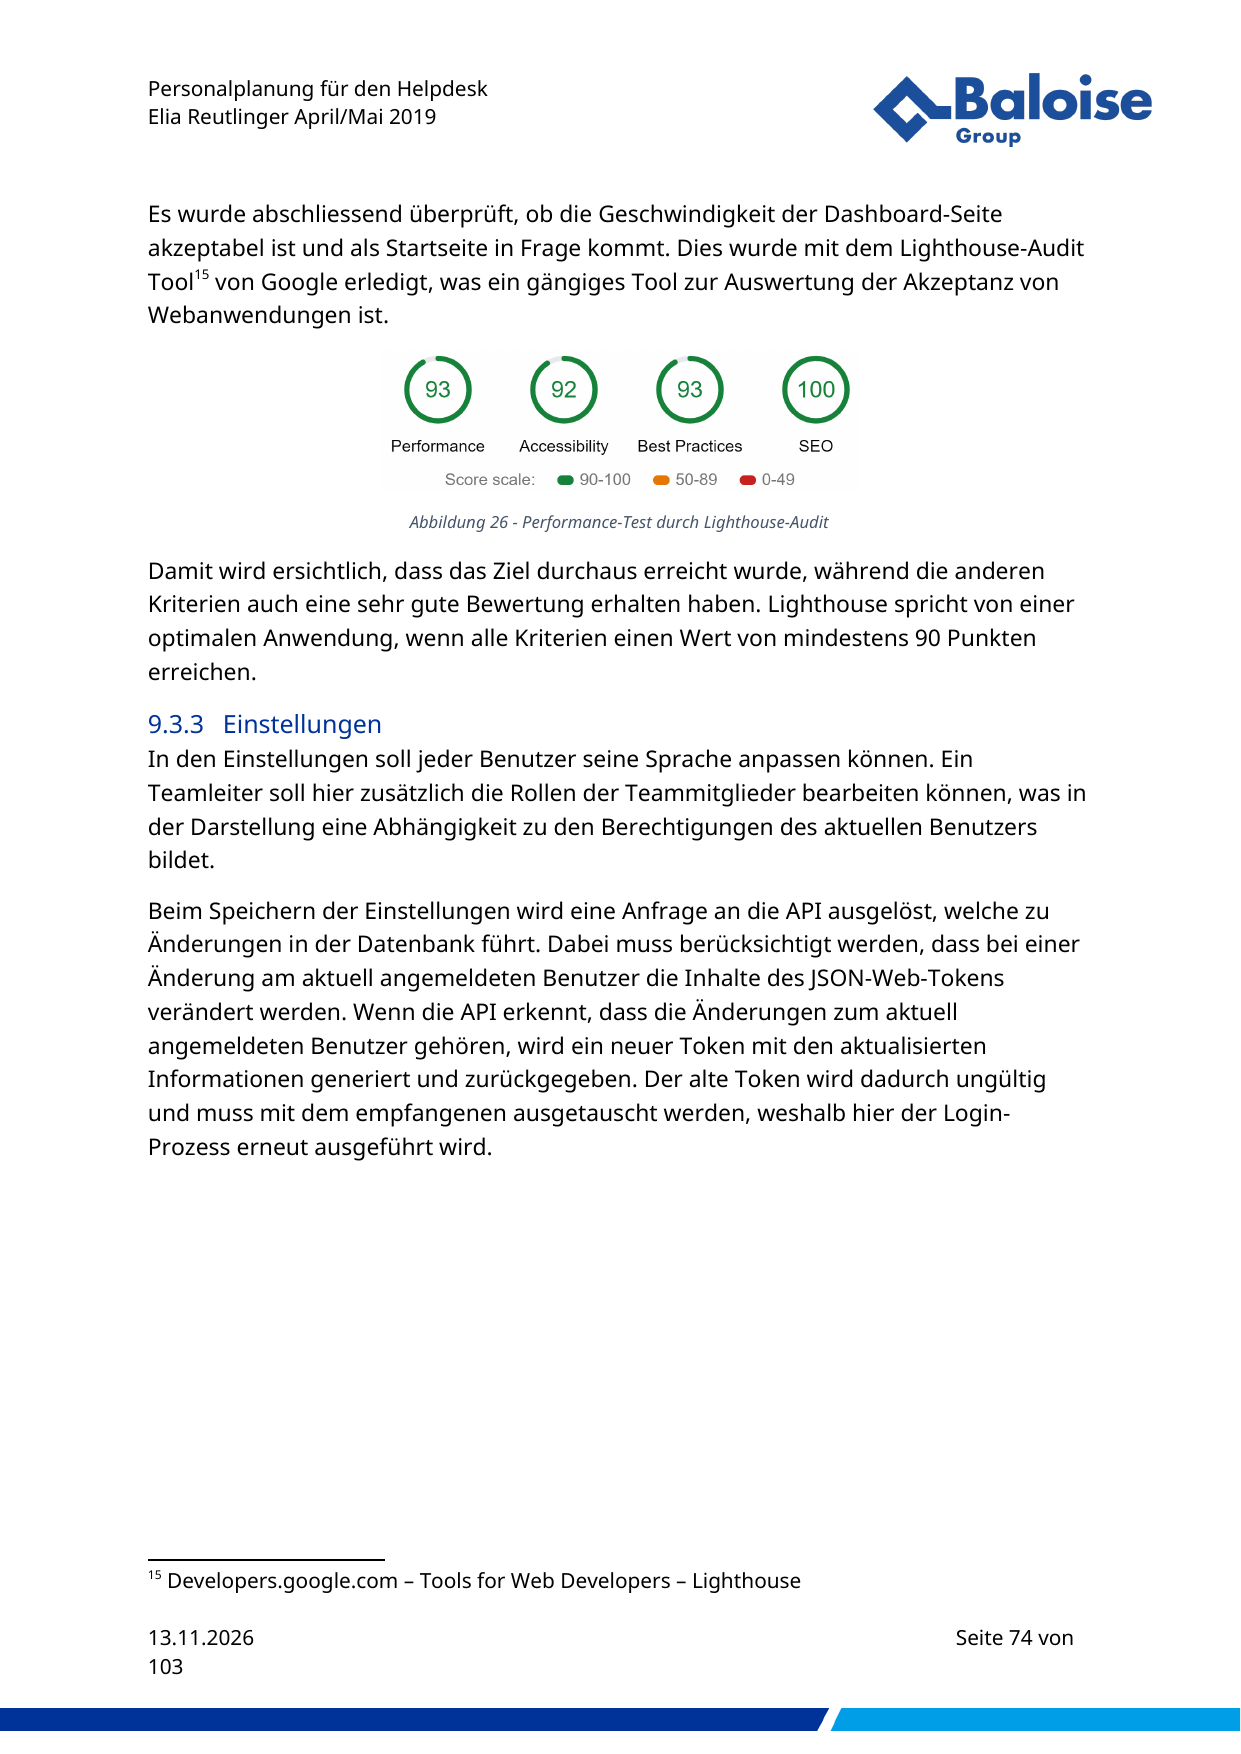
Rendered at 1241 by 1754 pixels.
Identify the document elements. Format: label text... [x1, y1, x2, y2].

subtitle Einstellungen [148, 706, 1093, 740]
picture [381, 349, 860, 492]
picture [0, 1708, 1241, 1733]
text Damit wird ersichtlich, dass das Ziel durchaus erreicht wurde, während die anderen Kriterien auch eine sehr gute Bewertung erhalten haben. Lighthouse spricht von einer optimalen Anwendung, wenn alle Kriterien einen Wert von mindestens 90 Punkten erreichen. [148, 554, 1093, 687]
text Abbildung 26 - Performance-Test durch Lighthouse-Audit [148, 511, 1093, 534]
text Es wurde abschliessend überprüft, ob die Geschwindigkeit der Dashboard-Seite akzeptabel ist und als Startseite in Frage kommt. Dies wurde mit dem Lighthouse-Audit Tool von Google erledigt, was ein gängiges Tool zur Auswertung der Akzeptanz von Webanwendungen ist. [148, 198, 1093, 331]
text In den Einstellungen soll jeder Benutzer seine Sprache anpassen können. Ein Teamleiter soll hier zusätzlich die Rollen der Teammitglieder bearbeiten können, was in der Darstellung eine Abhängigkeit zu den Berechtigungen des aktuellen Benutzers bildet. [148, 743, 1093, 876]
text Beim Speichern der Einstellungen wird eine Anfrage an die API ausgelöst, welche zu Änderungen in der Datenbank führt. Dabei muss berücksichtigt werden, dass bei einer Änderung am aktuell angemeldeten Benutzer die Inhalte des JSON-Web-Tokens verändert werden. Wenn die API erkennt, dass die Änderungen zum aktuell angemeldeten Benutzer gehören, wird ein neuer Token mit den aktualisierten Informationen generiert und zurückgegeben. Der alte Token wird dadurch ungültig und muss mit dem empfangenen ausgetauscht werden, weshalb hier der Login-Prozess erneut ausgeführt wird. [148, 895, 1093, 1162]
picture [873, 73, 1152, 147]
